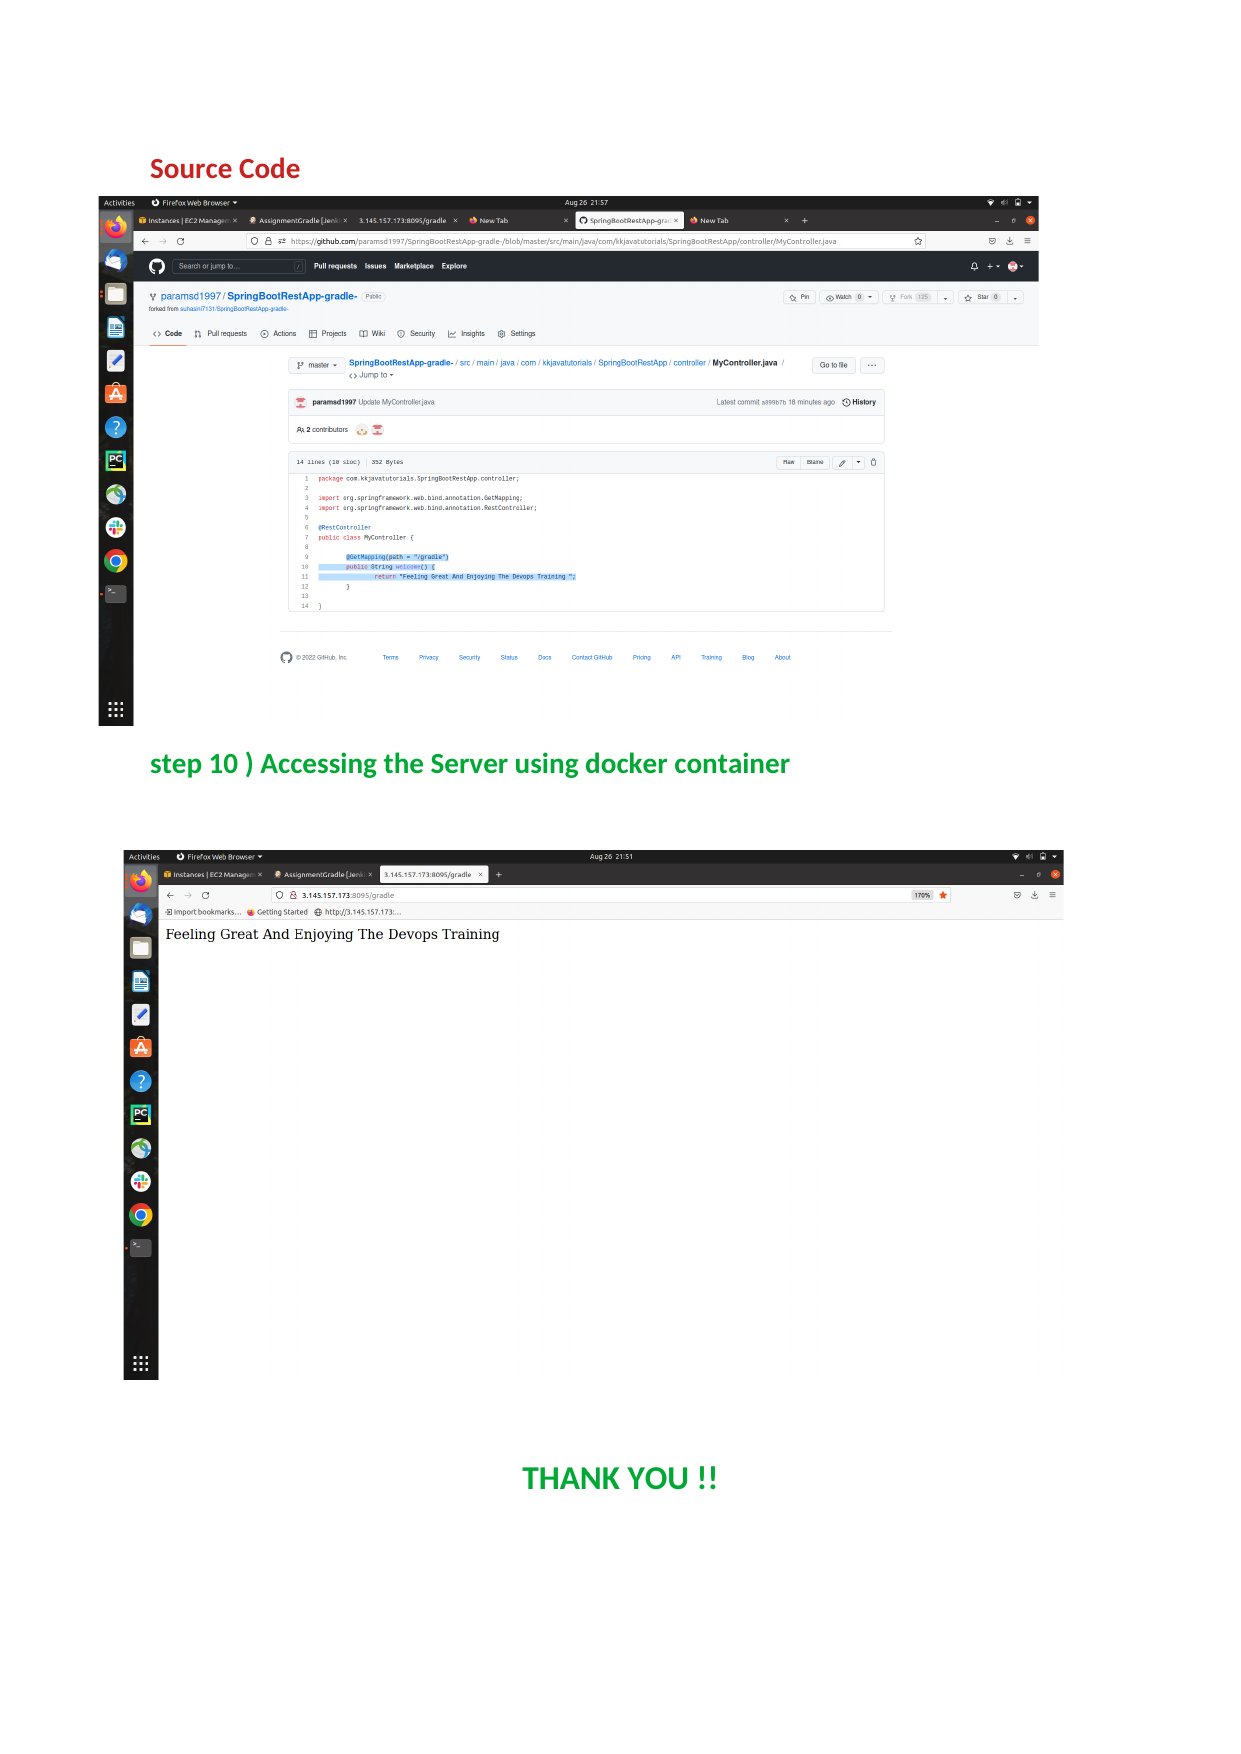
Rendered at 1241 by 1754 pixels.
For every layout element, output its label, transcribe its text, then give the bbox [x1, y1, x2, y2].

picture [98, 196, 1039, 726]
text step 10 ) Accessing the Server using docker container [150, 315, 1090, 781]
picture [123, 850, 1064, 1380]
text Source Code [150, 150, 1090, 186]
text THANK YOU !! [150, 1457, 1090, 1497]
